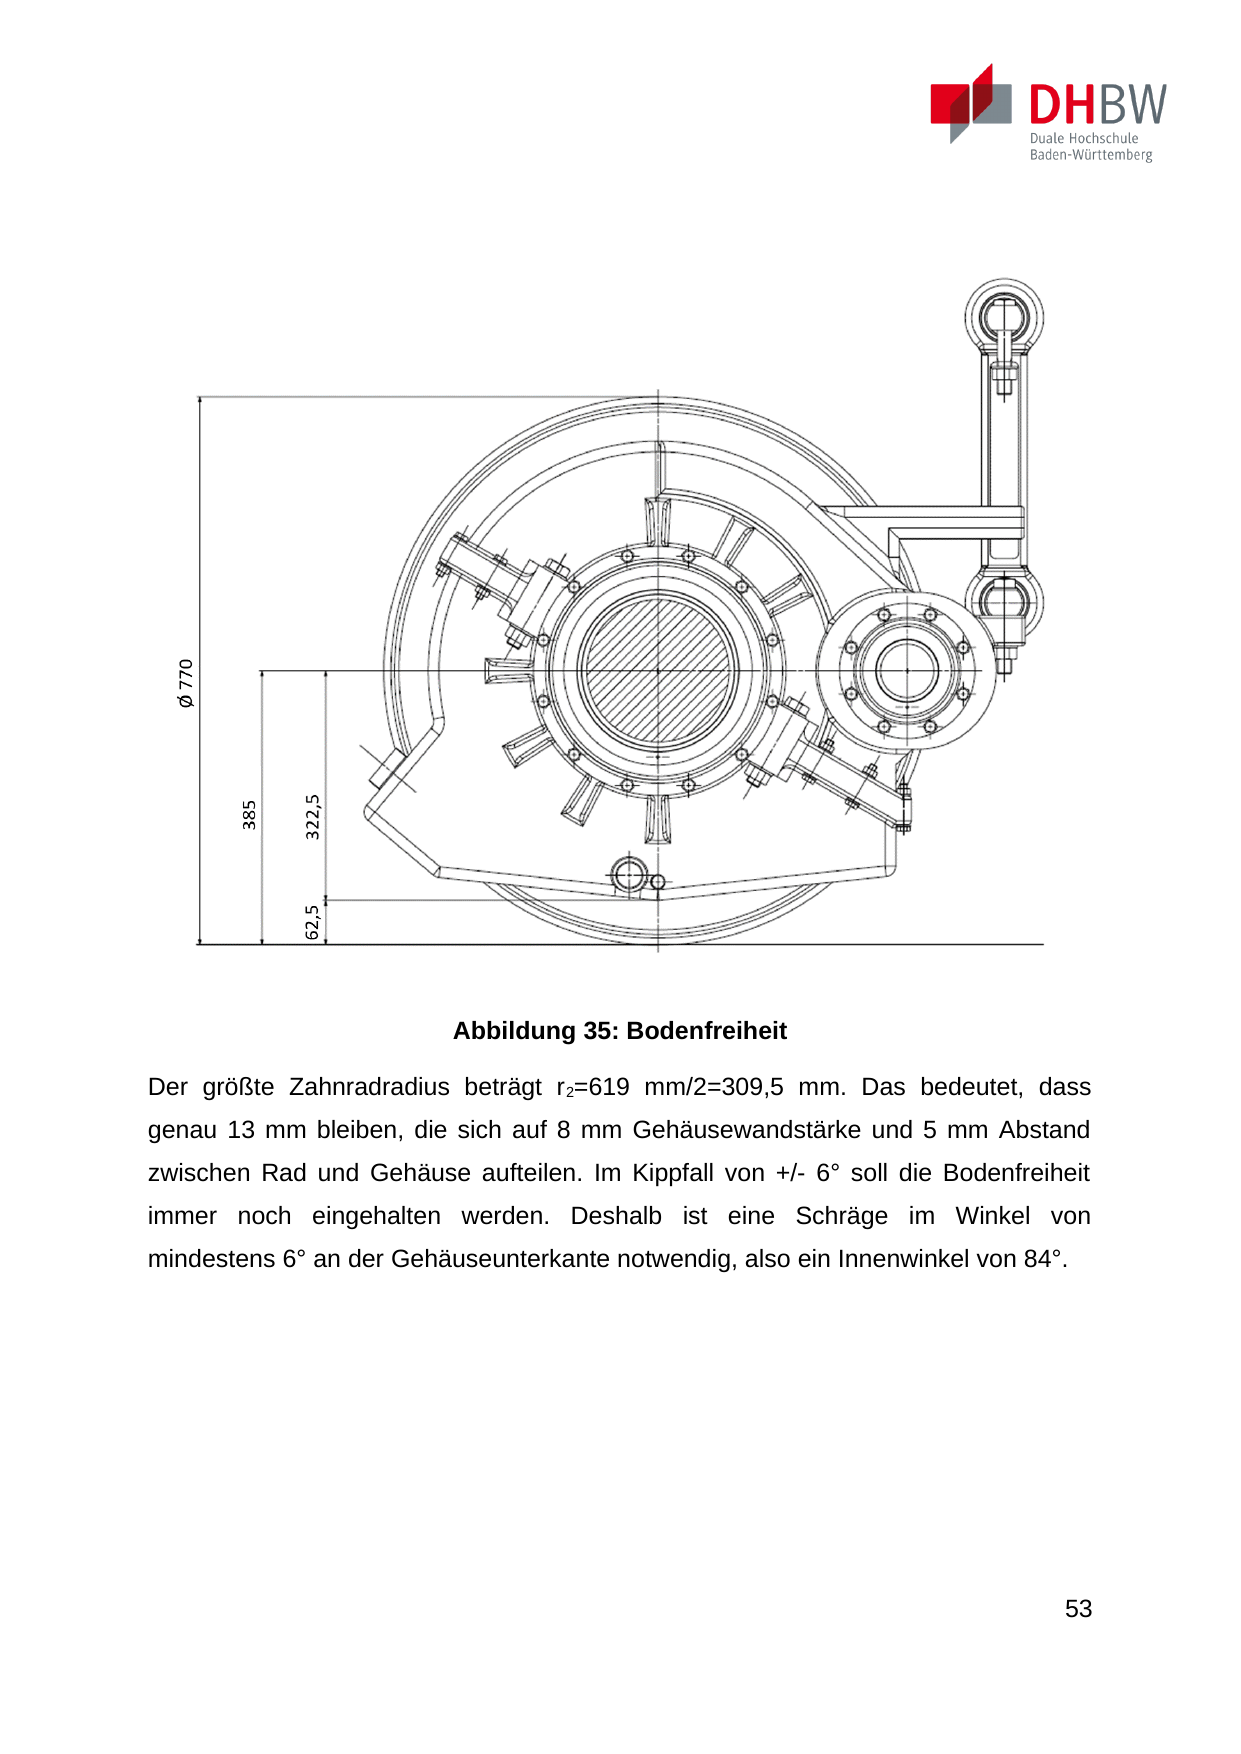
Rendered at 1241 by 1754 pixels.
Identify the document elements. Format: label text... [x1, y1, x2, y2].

picture [930, 63, 1167, 163]
picture [147, 206, 1157, 989]
text Der größte Zahnradradius beträgt r2=619 mm/2=309,5 mm. Das bedeutet, dass genau 13 mm bleiben, die sich auf 8 mm Gehäusewandstärke und 5 mm Abstand zwischen Rad und Gehäuse aufteilen. Im Kippfall von +/- 6° soll die Bodenfreiheit immer noch eingehalten werden. Deshalb ist eine Schräge im Winkel von mindestens 6° an der Gehäuseunterkante notwendig, also ein Innenwinkel von 84°. [148, 1072, 1092, 1273]
